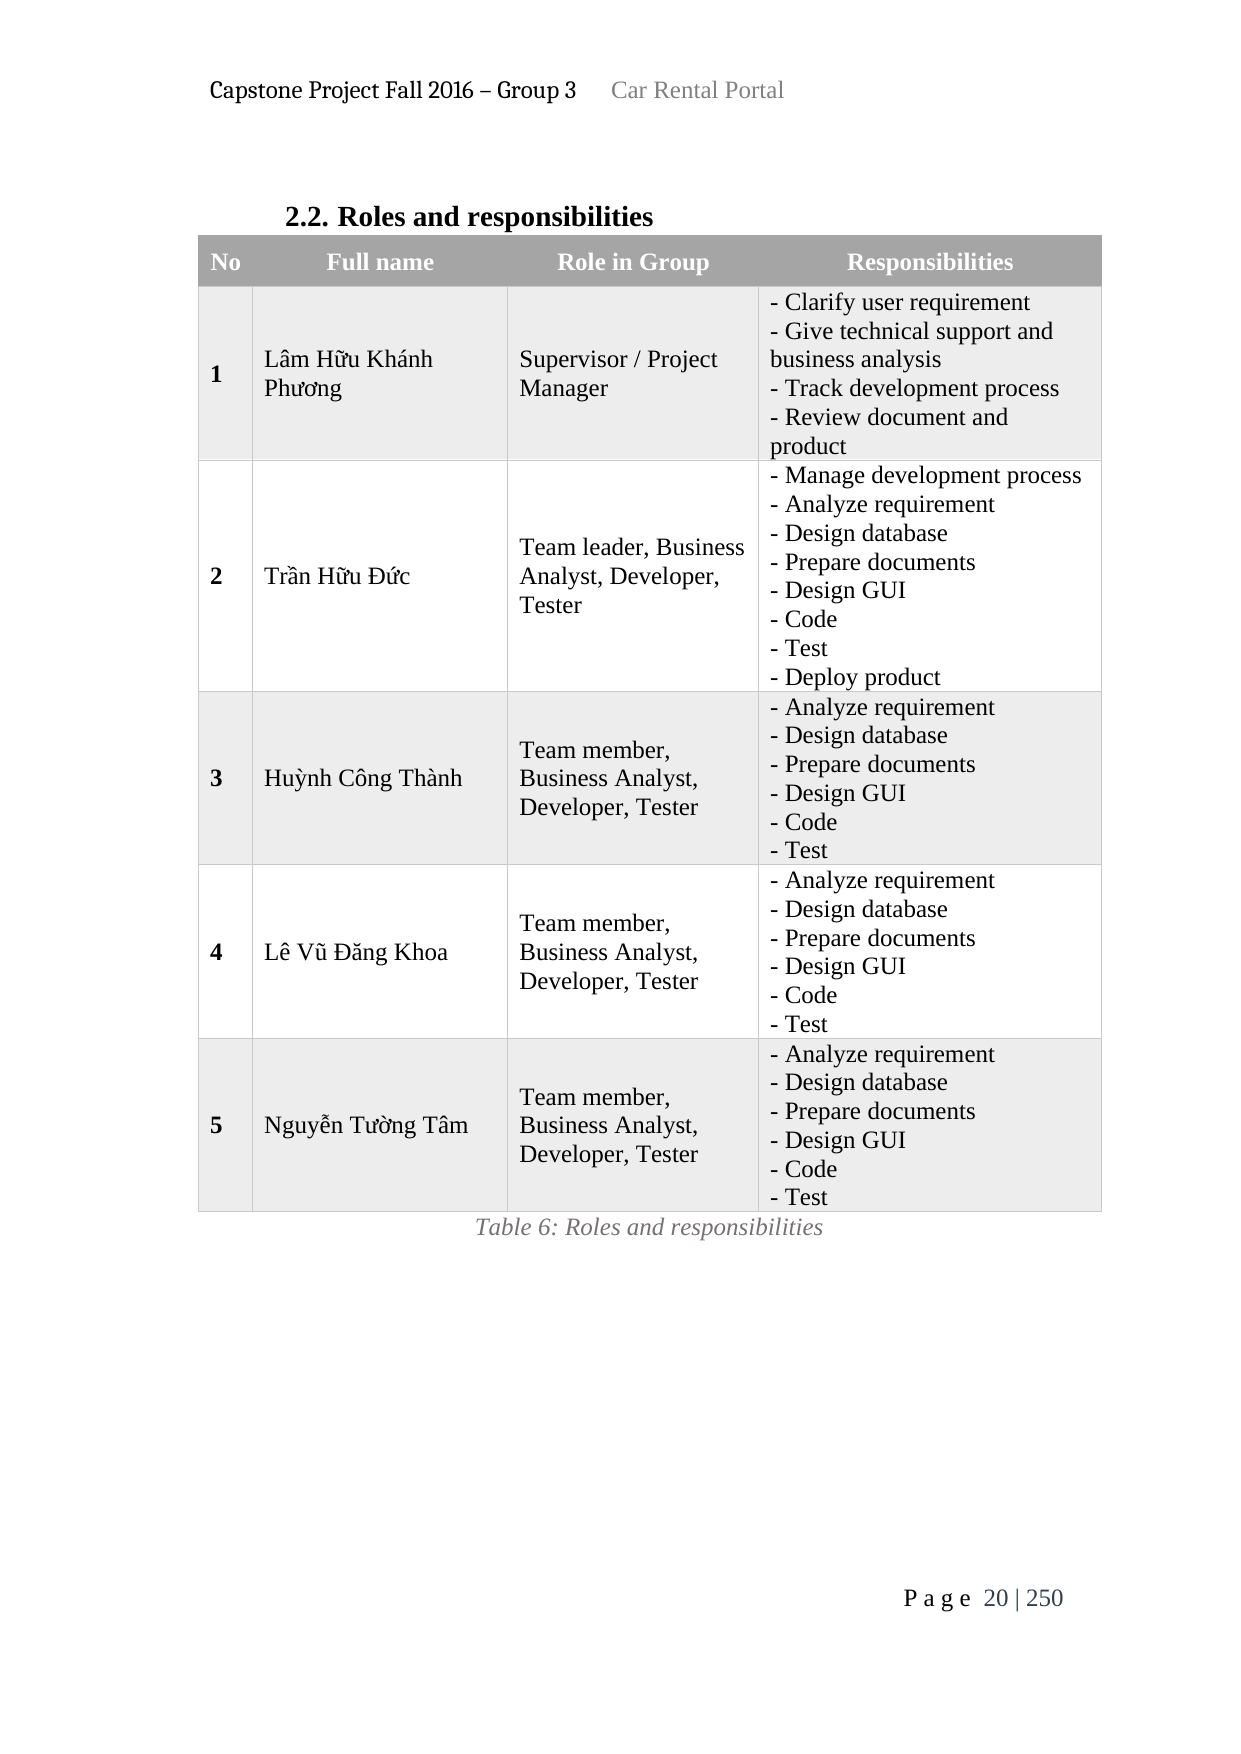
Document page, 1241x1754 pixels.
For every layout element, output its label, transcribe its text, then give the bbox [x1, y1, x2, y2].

table_cell - Clarify user requirement - Give technical support and business analysis - Track development process - Review document and product [759, 287, 1101, 459]
table_cell Huỳnh Công Thành [253, 692, 507, 864]
table_cell - Analyze requirement - Design database - Prepare documents - Design GUI - Code - Test [759, 692, 1101, 864]
table_cell Trần Hữu Đức [253, 461, 507, 691]
table_cell Lâm Hữu Khánh Phương [253, 287, 507, 459]
table_cell 2 [199, 461, 252, 691]
table_cell Team member, Business Analyst, Developer, Tester [508, 1039, 758, 1211]
table_cell Lê Vũ Đăng Khoa [253, 865, 507, 1038]
table_cell Team leader, Business Analyst, Developer, Tester [508, 461, 758, 691]
table_cell Supervisor / Project Manager [508, 287, 758, 459]
text Table 6: Roles and responsibilities [210, 1212, 1090, 1241]
table_cell 5 [199, 1039, 252, 1211]
table_cell Nguyễn Tường Tâm [253, 1039, 507, 1211]
table_cell 1 [199, 287, 252, 459]
table_cell Team member, Business Analyst, Developer, Tester [508, 692, 758, 864]
table_header Responsibilities [759, 236, 1101, 286]
table_cell 4 [199, 865, 252, 1038]
table_cell - Analyze requirement - Design database - Prepare documents - Design GUI - Code - Test [759, 1039, 1101, 1211]
subtitle Roles and responsibilities [285, 199, 1090, 233]
table_cell 3 [199, 692, 252, 864]
table_header No [199, 236, 252, 286]
table_cell - Analyze requirement - Design database - Prepare documents - Design GUI - Code - Test [759, 865, 1101, 1038]
table_cell - Manage development process - Analyze requirement - Design database - Prepare documents - Design GUI - Code - Test - Deploy product [759, 461, 1101, 691]
table_cell Team member, Business Analyst, Developer, Tester [508, 865, 758, 1038]
table_header Role in Group [508, 236, 758, 286]
table_header Full name [253, 236, 507, 286]
